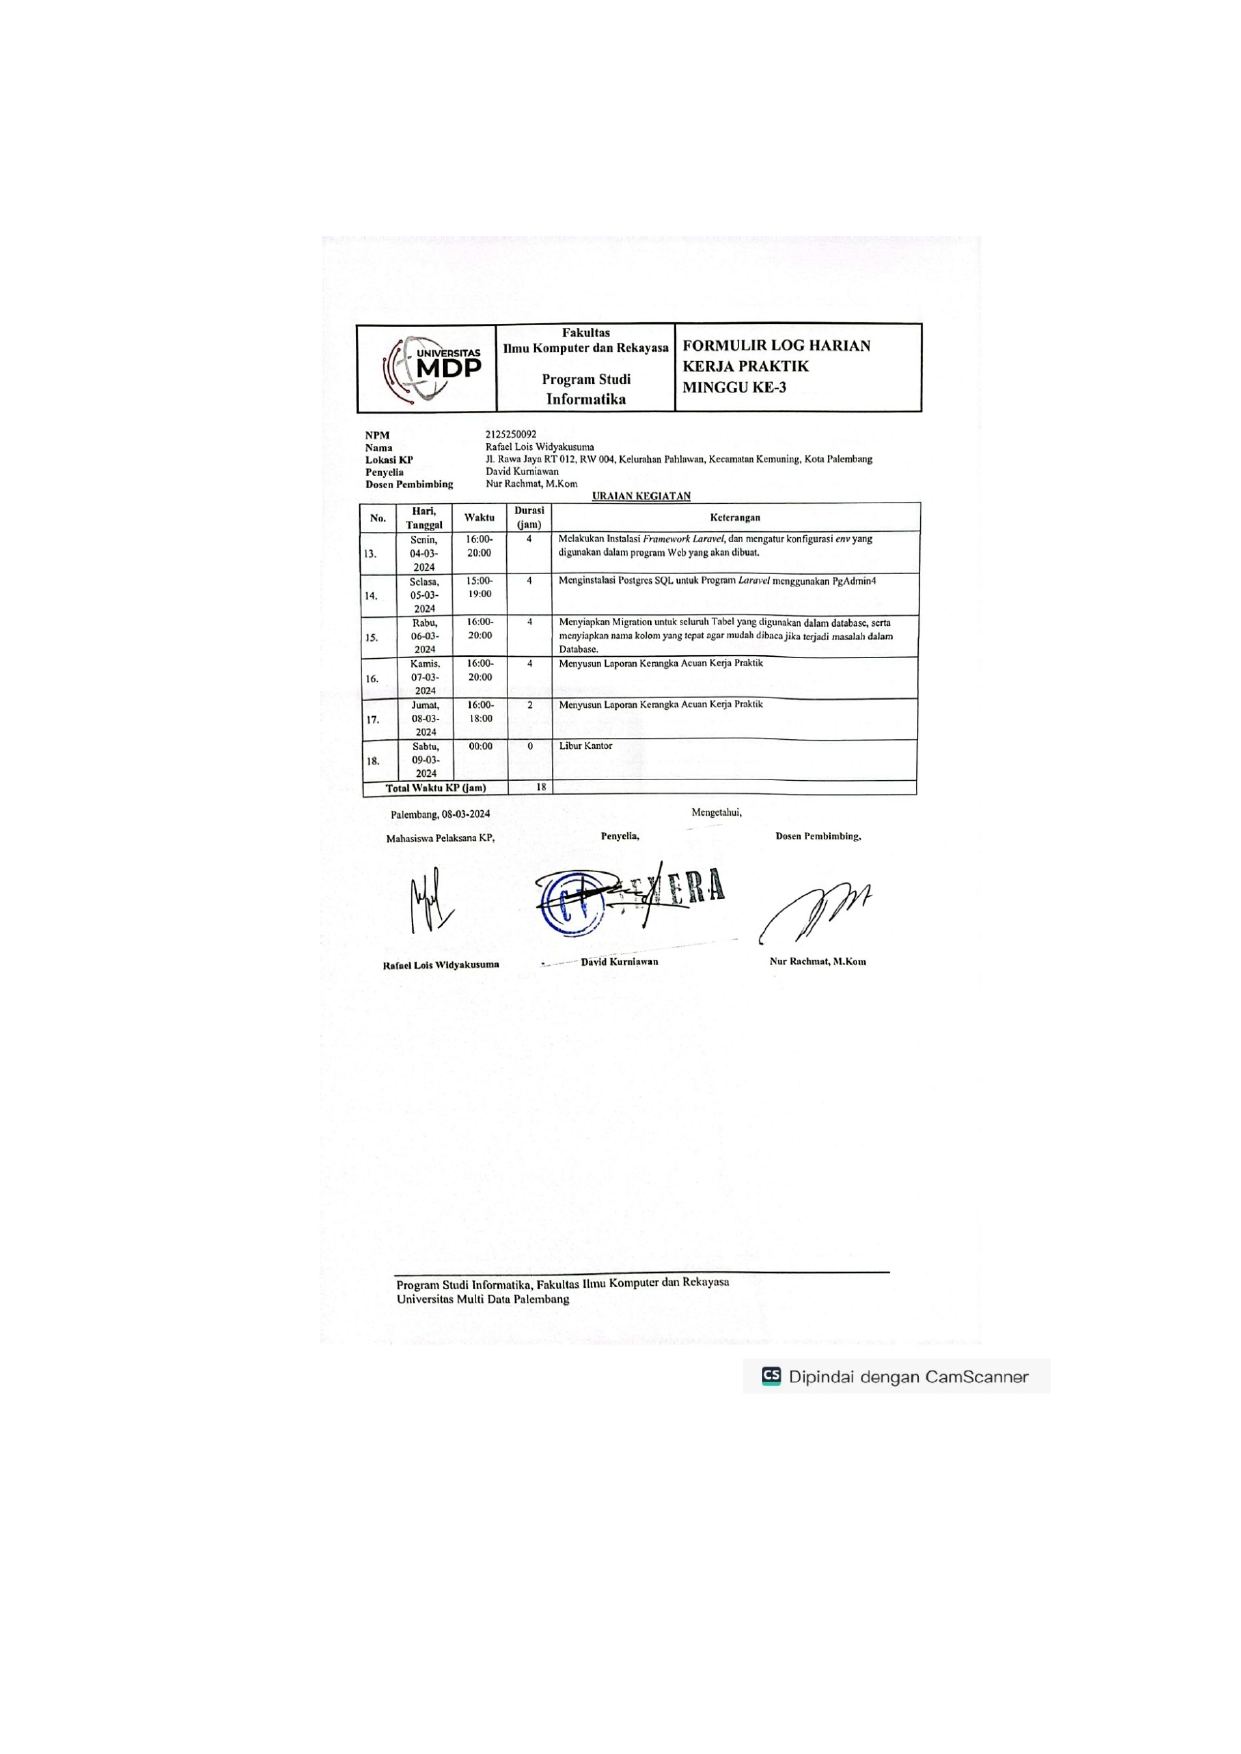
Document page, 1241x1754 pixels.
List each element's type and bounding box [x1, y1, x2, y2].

picture [236, 236, 1063, 1407]
